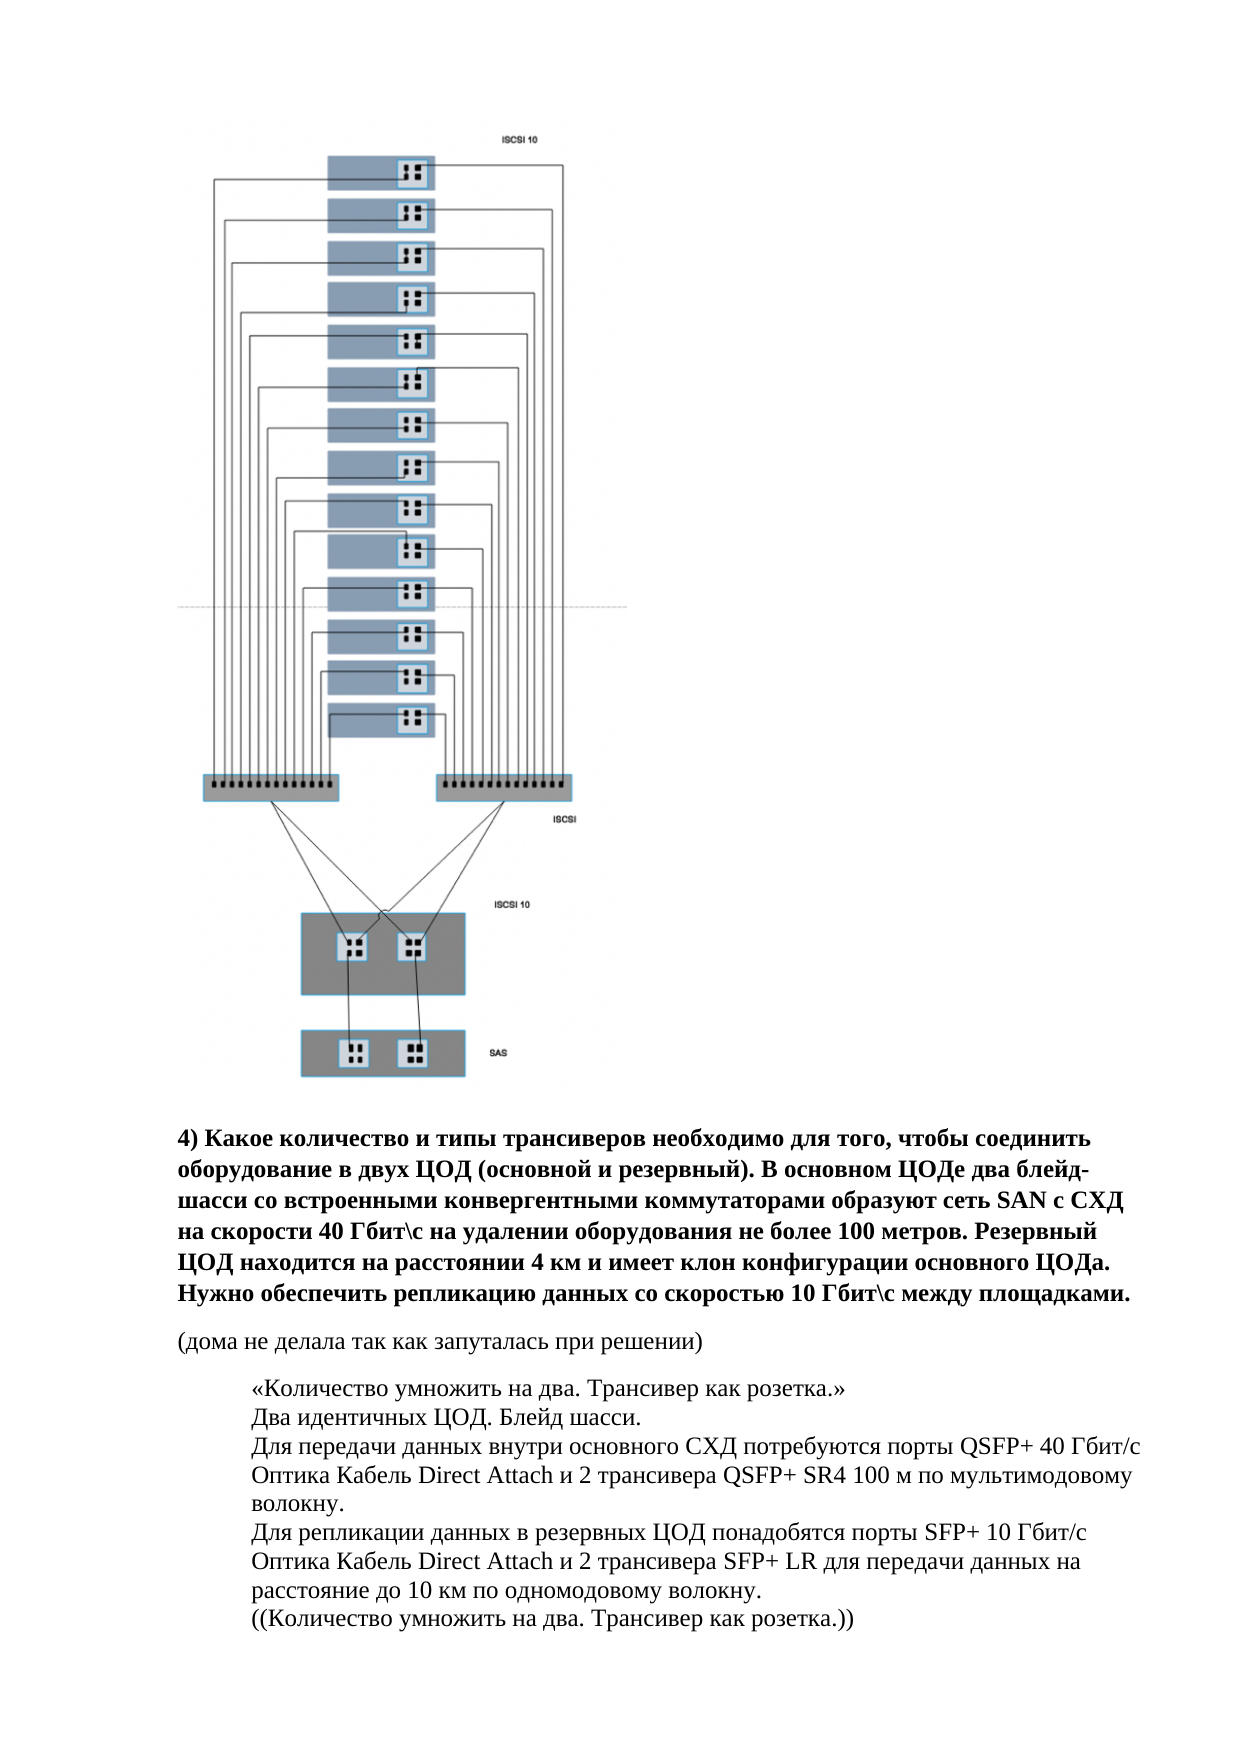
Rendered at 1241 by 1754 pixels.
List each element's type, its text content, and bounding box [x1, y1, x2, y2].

picture [177, 118, 628, 1095]
text Для репликации данных в резервных ЦОД понадобятся порты SFP+ 10 Гбит/с Оптика Кабель Direct Attach и 2 трансивера SFP+ LR для передачи данных на расстояние до 10 км по одномодовому волокну. [251, 1517, 1152, 1603]
text (дома не делала так как запуталась при решении) [177, 1326, 1152, 1354]
text Для передачи данных внутри основного СХД потребуются порты QSFP+ 40 Гбит/с Оптика Кабель Direct Attach и 2 трансивера QSFP+ SR4 100 м по мультимодовому волокну. [251, 1431, 1152, 1517]
text 4) Какое количество и типы трансиверов необходимо для того, чтобы соединить оборудование в двух ЦОД (основной и резервный). В основном ЦОДе два блейд-шасси со встроенными конвергентными коммутаторами образуют сеть SAN с СХД на скорости 40 Гбит\с на удалении оборудования не более 100 метров. Резервный ЦОД находится на расстоянии 4 км и имеет клон конфигурации основного ЦОДа. Нужно обеспечить репликацию данных со скоростью 10 Гбит\с между площадками. [177, 1123, 1152, 1307]
text Два идентичных ЦОД. Блейд шасси. [251, 1402, 1152, 1431]
text ((Количество умножить на два. Трансивер как розетка.)) [251, 1603, 1152, 1632]
text «Количество умножить на два. Трансивер как розетка.» [251, 1373, 1152, 1402]
